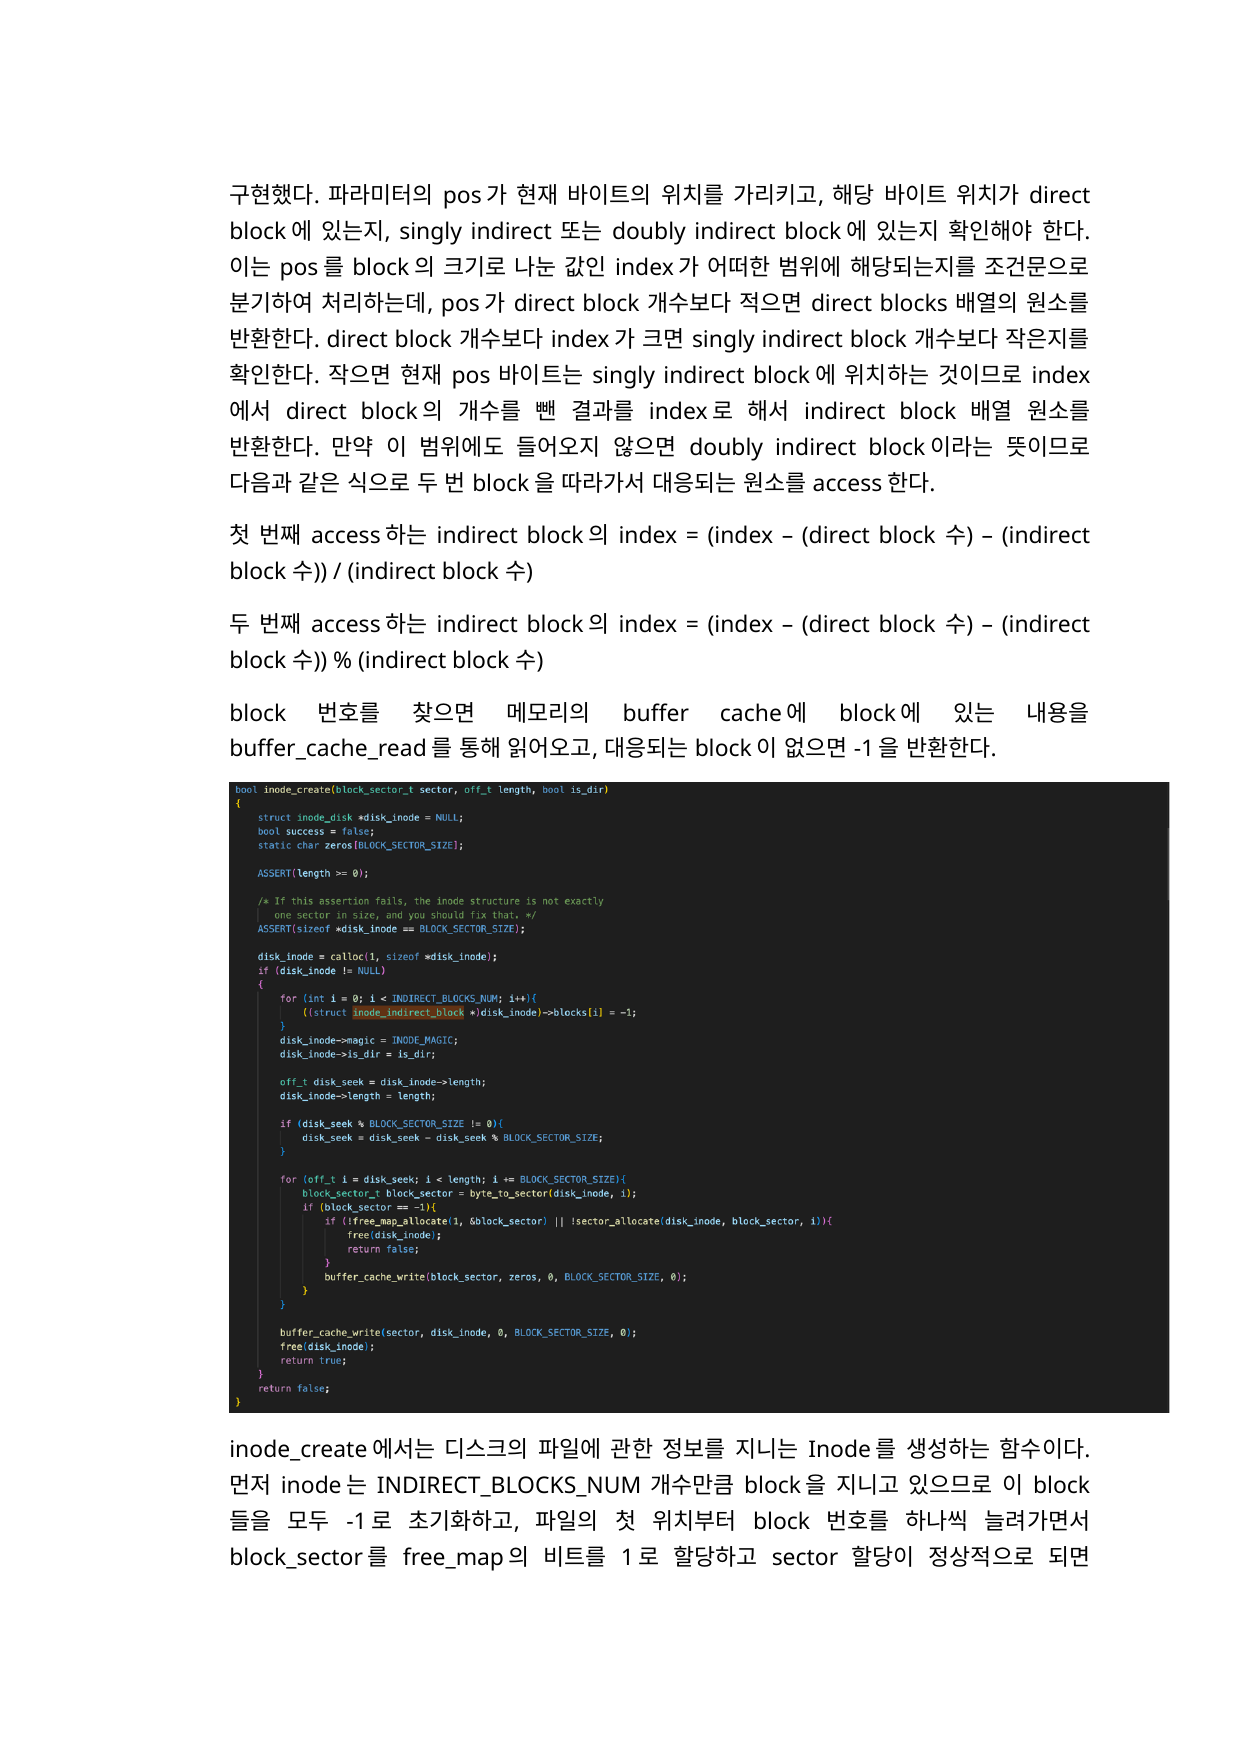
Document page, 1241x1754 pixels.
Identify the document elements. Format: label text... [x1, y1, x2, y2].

list 첫 번째 access하는 indirect block의 index = (index – (direct block 수) – (indirect block 수)) / (indirect block 수) [229, 517, 1090, 587]
list block 번호를 찾으면 메모리의 buffer cache에 block에 있는 내용을 buffer_cache_read를 통해 읽어오고, 대응되는 block이 없으면 -1을 반환한다. [229, 694, 1090, 764]
picture [229, 782, 1170, 1413]
list 두 번째 access하는 indirect block의 index = (index – (direct block 수) – (indirect block 수)) % (indirect block 수) [229, 606, 1090, 675]
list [229, 1431, 1090, 1572]
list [229, 177, 1090, 498]
